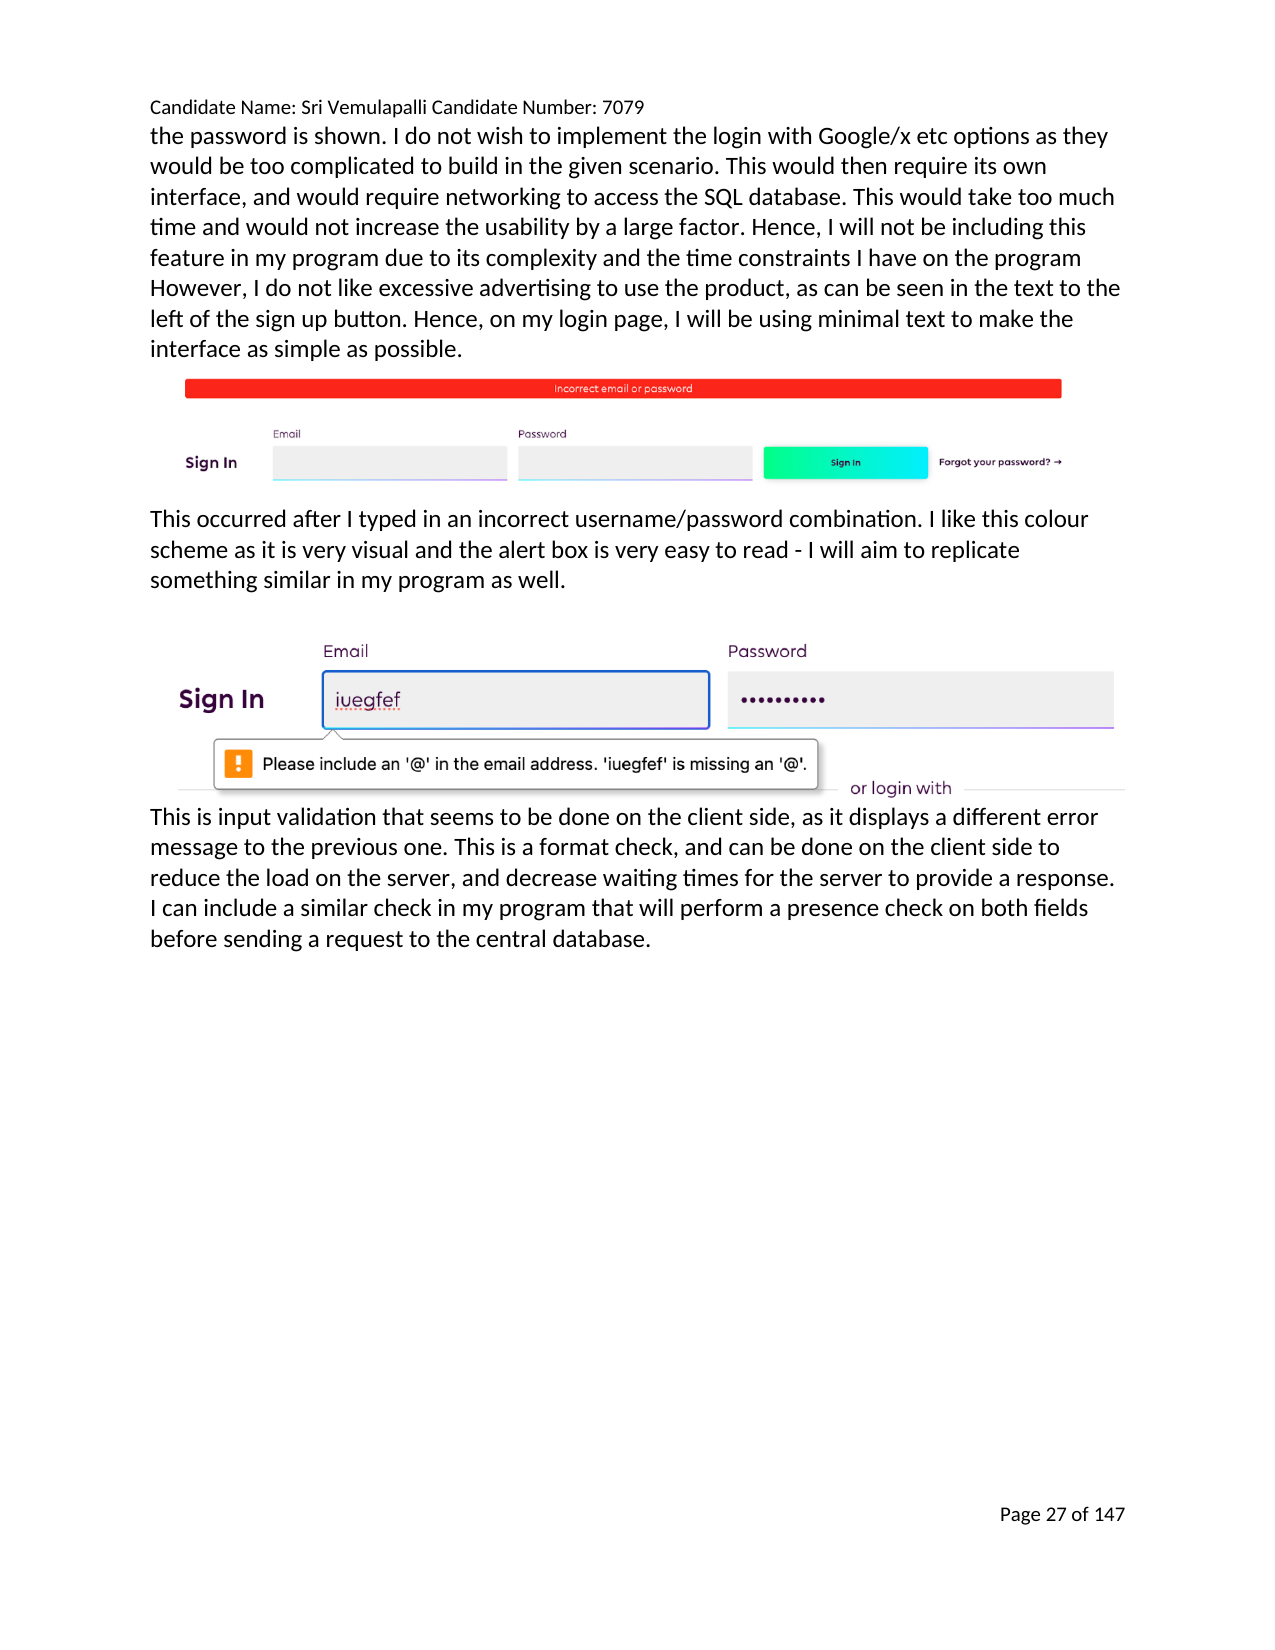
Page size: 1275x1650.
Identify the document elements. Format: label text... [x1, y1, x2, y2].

picture [150, 594, 1125, 801]
text This is input validation that seems to be done on the client side, as it displays a different error message to the previous one. This is a format check, and can be done on the client side to reduce the load on the server, and decrease waiting times for the server to provide a response. I can include a similar check in my program that will perform a presence check on both fields before sending a request to the central database. [150, 801, 1125, 954]
picture [150, 364, 1125, 504]
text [150, 120, 1125, 364]
text This occurred after I typed in an incorrect username/password combination. I like this colour scheme as it is very visual and the alert box is very easy to read - I will aim to replicate something similar in my program as well. [150, 504, 1125, 594]
